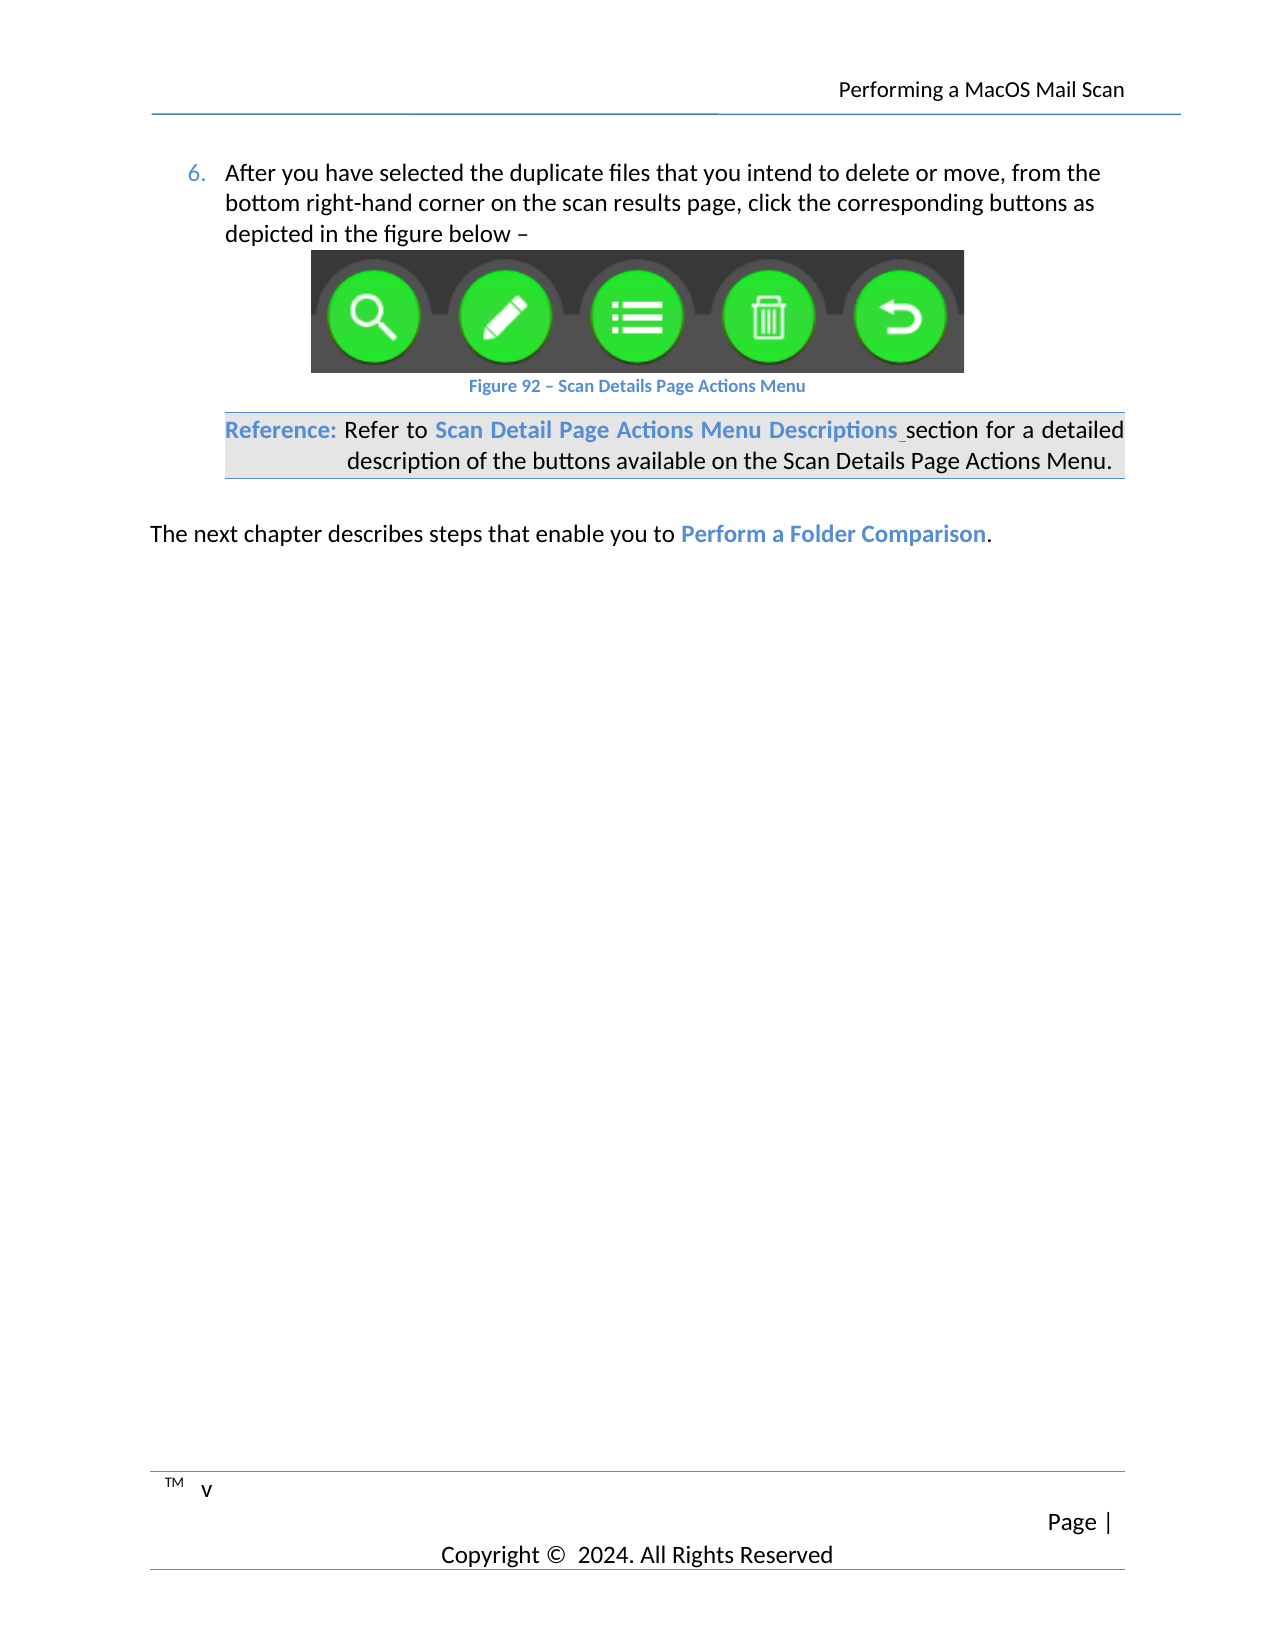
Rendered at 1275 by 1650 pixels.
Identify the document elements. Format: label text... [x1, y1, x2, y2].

text The next chapter describes steps that enable you to Perform a Folder Comparison. [150, 518, 1125, 549]
list After you have selected the duplicate files that you intend to delete or move, from the bottom right-hand corner on the scan results page, click the corresponding buttons as depicted in the figure below – [187, 157, 1125, 248]
text Reference: Refer to Scan Detail Page Actions Menu Descriptions section for a detailed description of the buttons available on the Scan Details Page Actions Menu. [225, 413, 1125, 478]
picture [311, 250, 965, 373]
